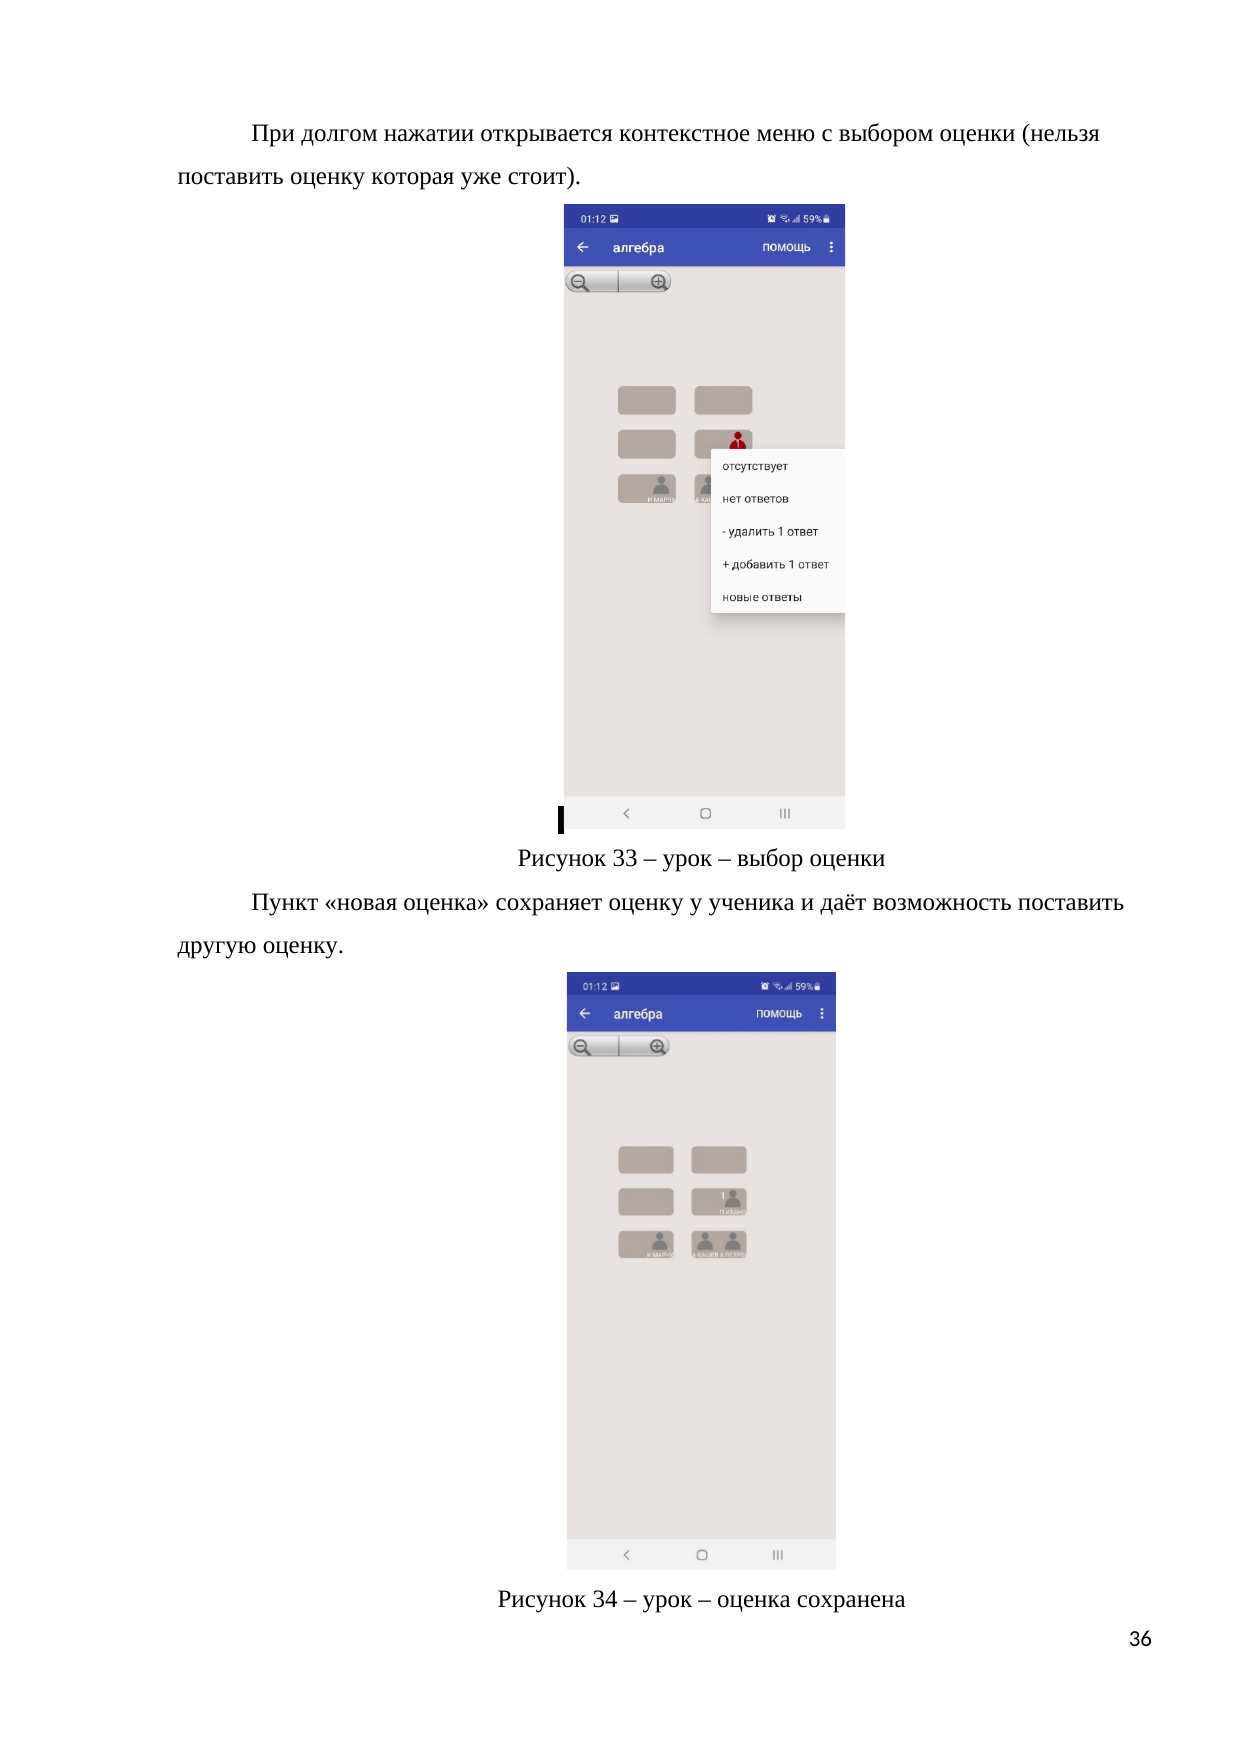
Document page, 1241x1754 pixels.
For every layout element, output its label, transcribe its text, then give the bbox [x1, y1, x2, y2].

text Рисунок 33 – урок – выбор оценки [177, 843, 1152, 872]
text Рисунок 34 – урок – оценка сохранена [177, 1584, 1152, 1613]
text Пункт «новая оценка» сохраняет оценку у ученика и даёт возможность поставить другую оценку. [177, 887, 1152, 958]
text При долгом нажатии открывается контекстное меню с выбором оценки (нельзя поставить оценку которая уже стоит). [177, 118, 1152, 190]
picture [566, 972, 836, 1570]
picture [563, 204, 846, 829]
